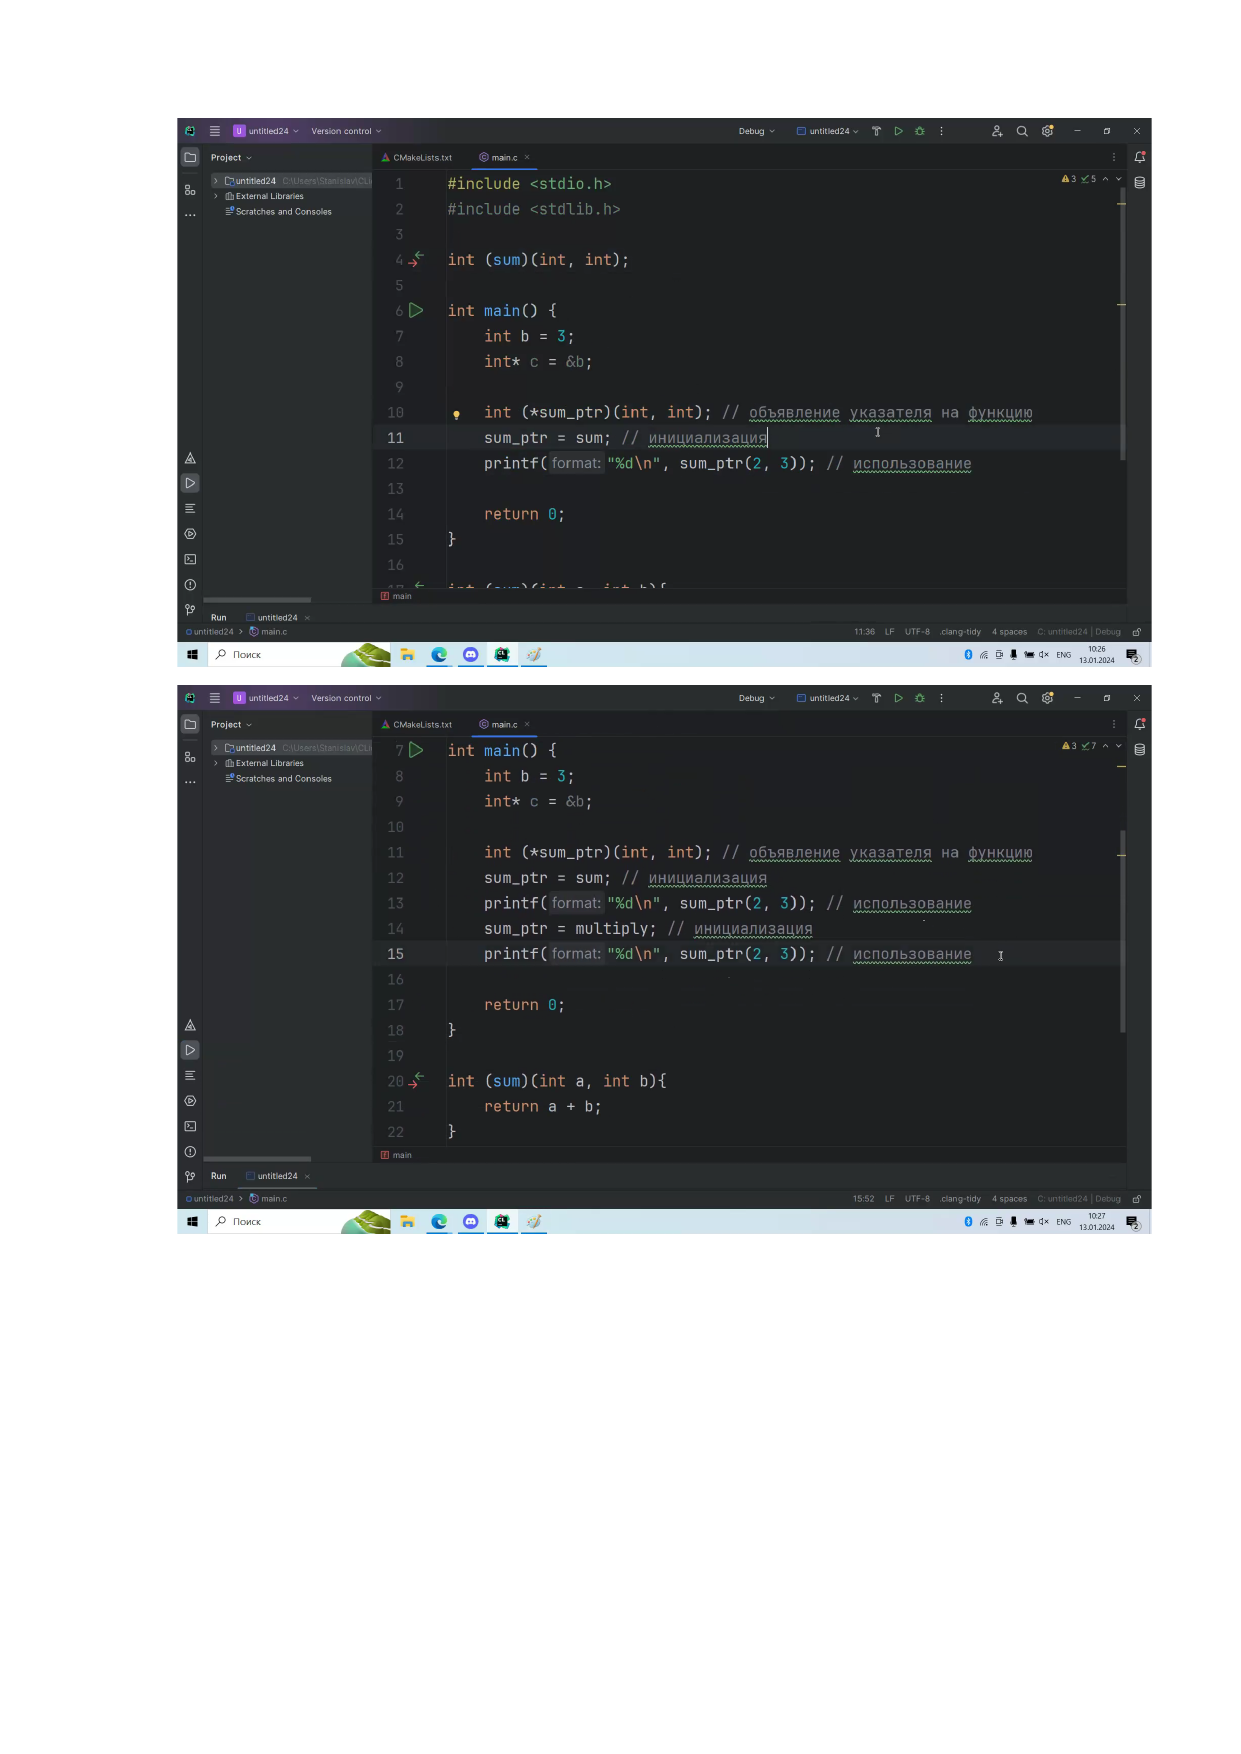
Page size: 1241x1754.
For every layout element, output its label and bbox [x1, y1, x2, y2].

picture [177, 685, 1152, 1234]
picture [177, 118, 1152, 667]
